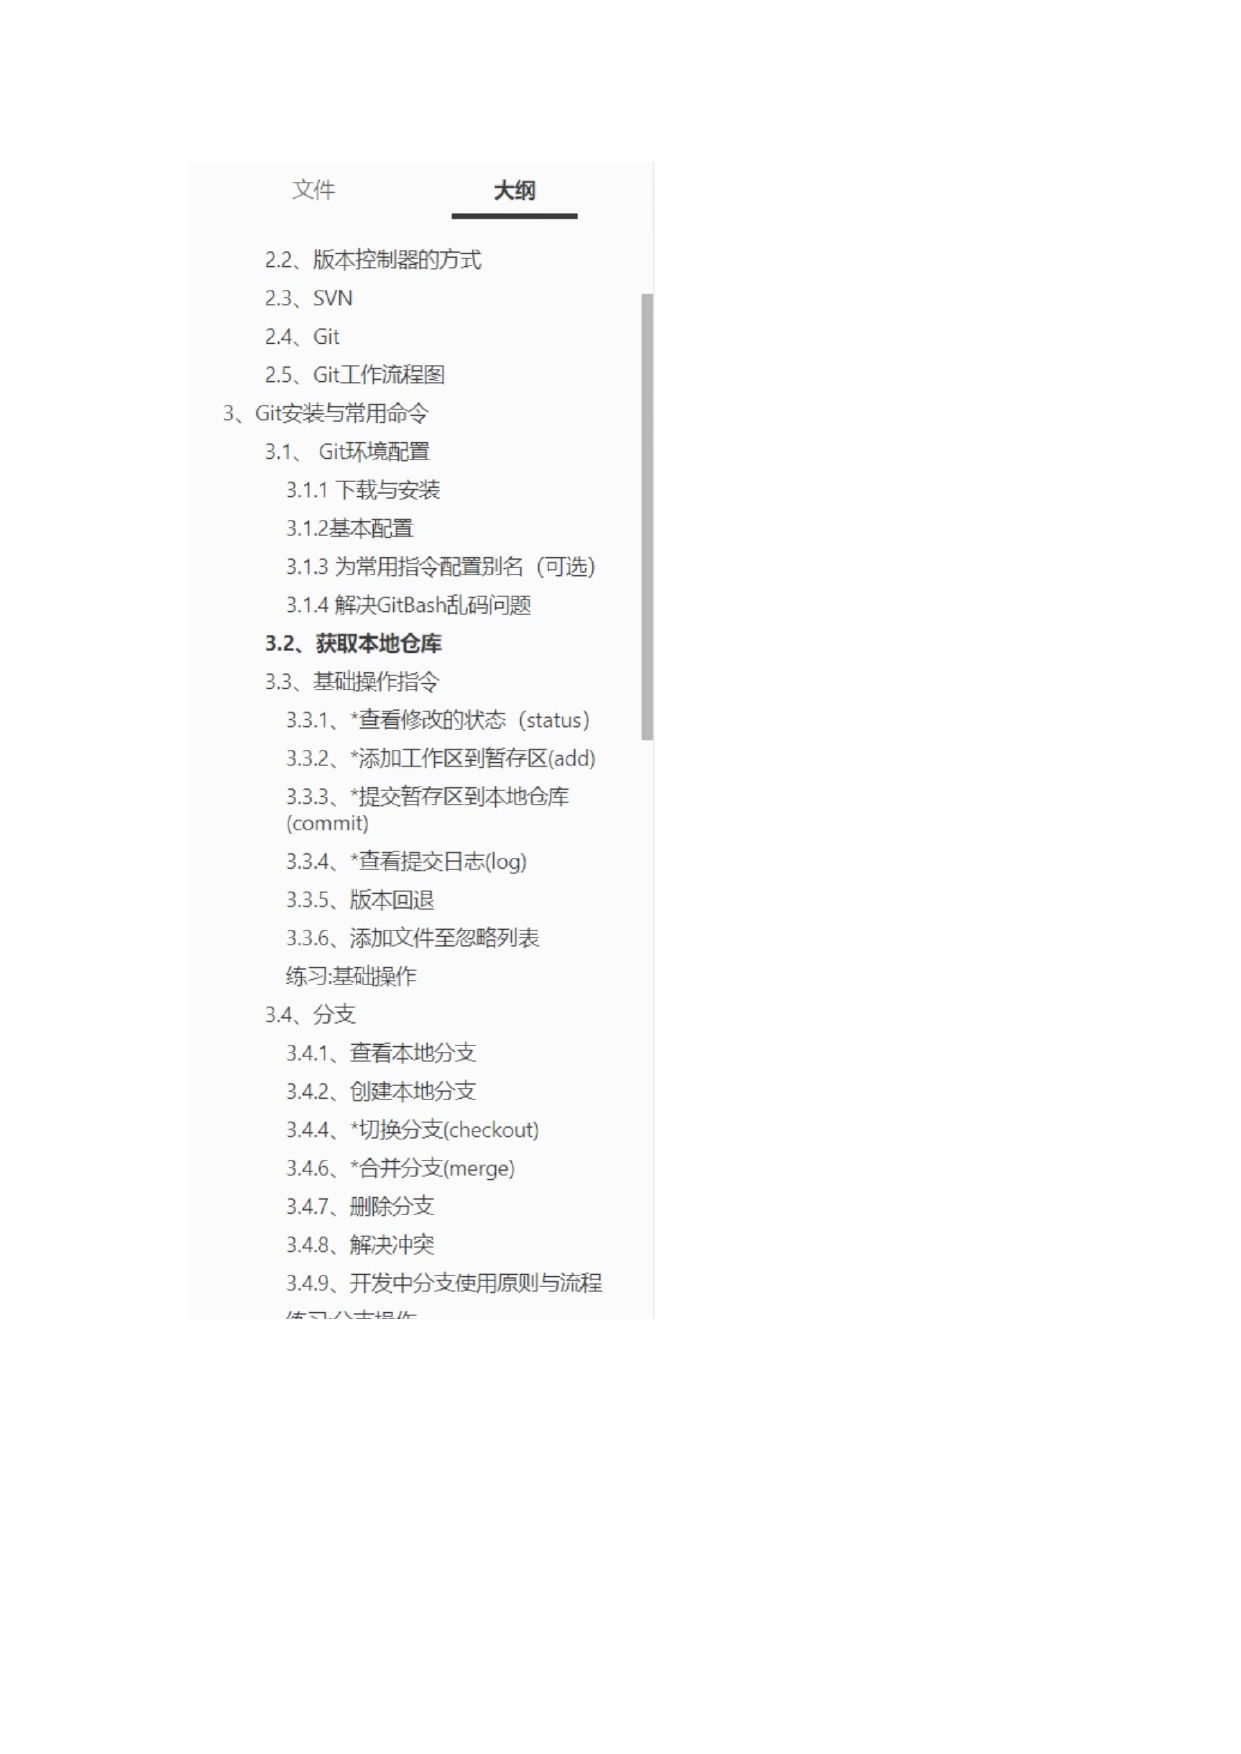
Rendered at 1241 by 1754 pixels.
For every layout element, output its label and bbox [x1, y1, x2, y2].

picture [187, 162, 671, 1319]
